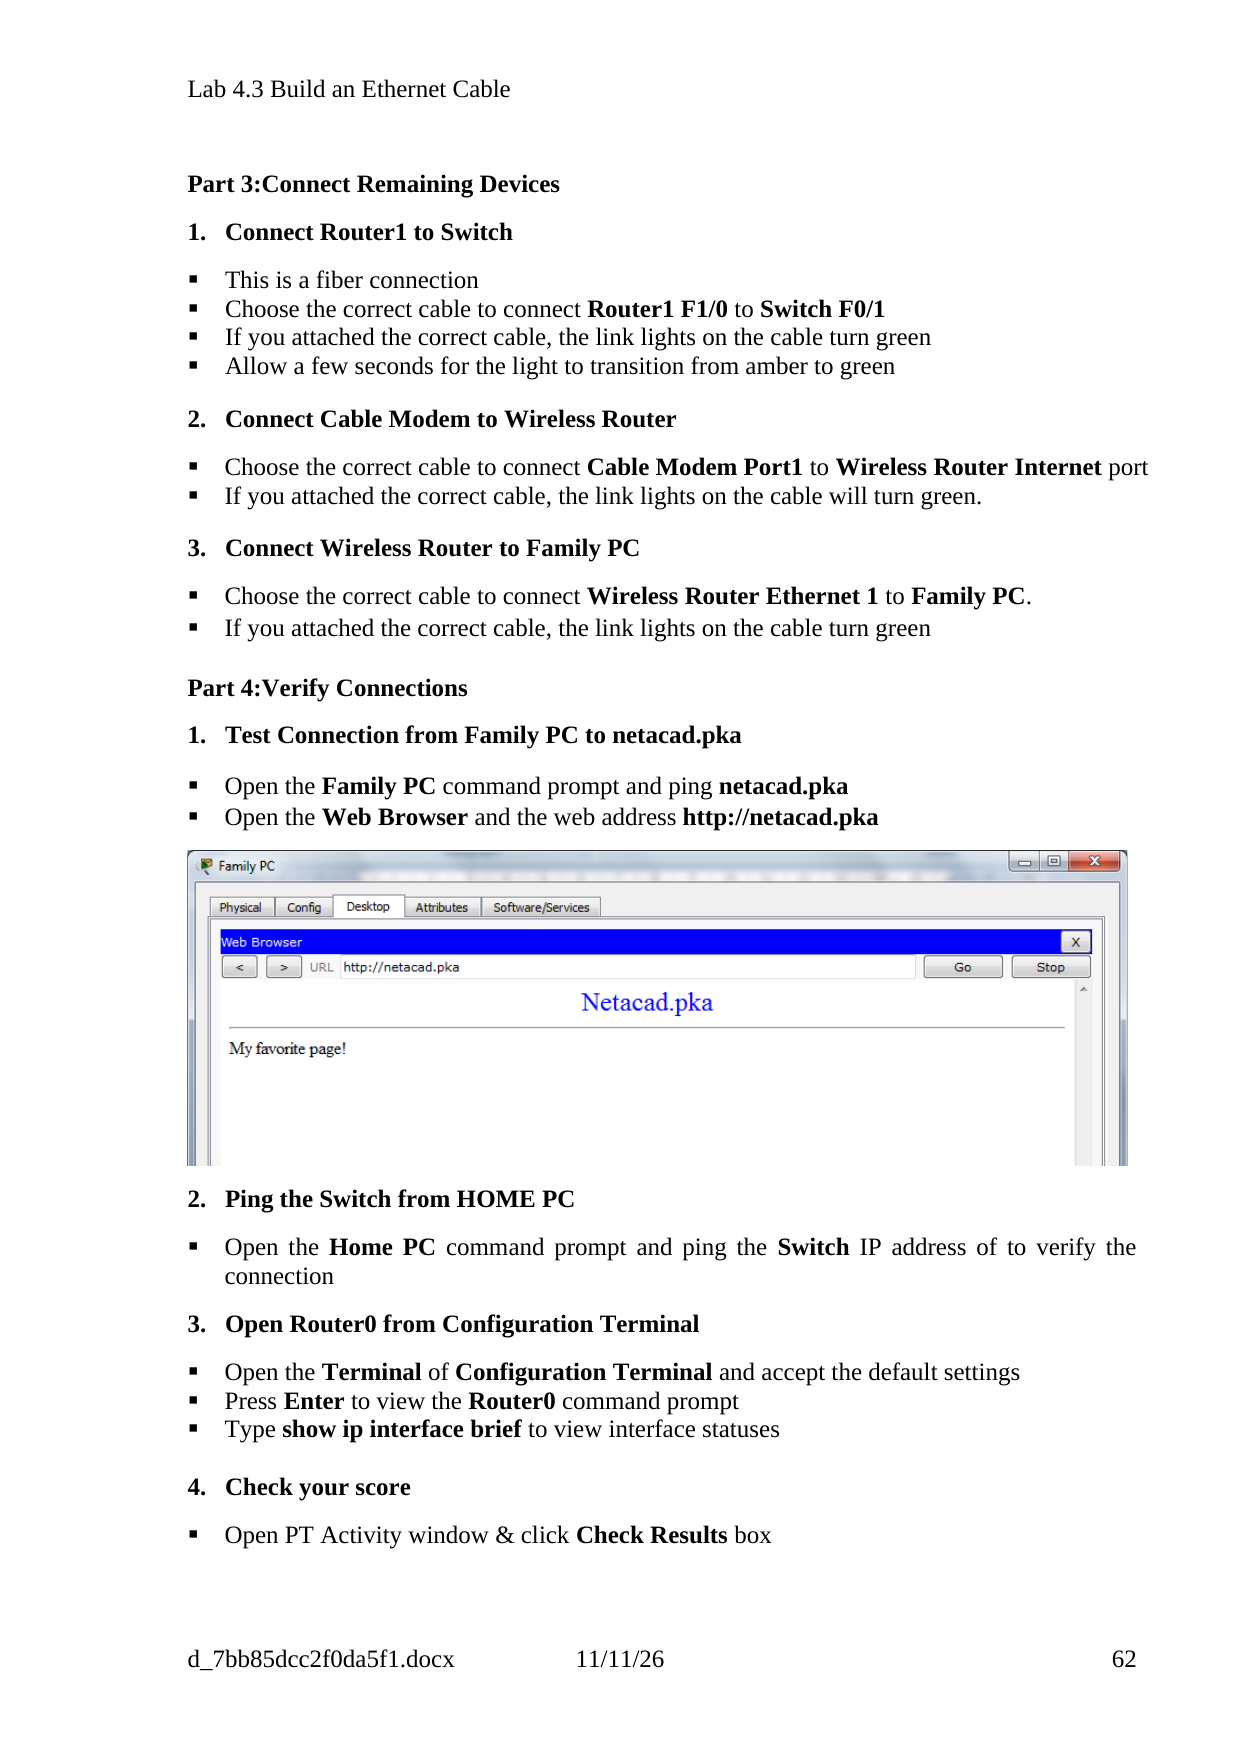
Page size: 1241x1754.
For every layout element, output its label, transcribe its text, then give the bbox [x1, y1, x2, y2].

list Connect Wireless Router to Family PC [187, 533, 1137, 562]
list Choose the correct cable to connect Router1 F1/0 to Switch F0/1 [187, 294, 1137, 322]
list Connect Router1 to Switch [187, 217, 1137, 246]
list If you attached the correct cable, the link lights on the cable will turn green. [187, 481, 1137, 509]
list Open the Web Browser and the web address http://netacad.pka [187, 800, 1137, 831]
list Choose the correct cable to connect Cable Modem Port1 to Wireless Router Internet port [187, 452, 1161, 481]
list Open PT Activity window & click Check Results box [187, 1520, 1137, 1549]
list Open Router0 from Configuration Terminal [187, 1309, 1137, 1338]
list Press Enter to view the Router0 command prompt [187, 1386, 1137, 1414]
list Allow a few seconds for the light to transition from amber to green [187, 351, 1137, 380]
text Part 4:Verify Connections [187, 673, 1137, 701]
list Test Connection from Family PC to netacad.pka [187, 721, 1137, 749]
list Choose the correct cable to connect Wireless Router Ethernet 1 to Family PC. [187, 581, 1137, 610]
list Open the Terminal of Configuration Terminal and accept the default settings [187, 1357, 1137, 1386]
list This is a fiber connection [187, 265, 1137, 294]
list Open the Home PC command prompt and ping the Switch IP address of to verify the connection [187, 1232, 1137, 1290]
list Open the Family PC command prompt and ping netacad.pka [187, 768, 1137, 800]
picture [187, 850, 1128, 1166]
list Connect Cable Modem to Wireless Router [187, 404, 1137, 433]
list Type show ip interface brief to view interface statuses [187, 1414, 1137, 1443]
list Ping the Switch from HOME PC [187, 1184, 1137, 1213]
list Check your score [187, 1472, 1137, 1501]
list If you attached the correct cable, the link lights on the cable turn green [187, 322, 1137, 351]
text Part 3:Connect Remaining Devices [187, 169, 1137, 198]
list If you attached the correct cable, the link lights on the cable turn green [187, 610, 1137, 641]
